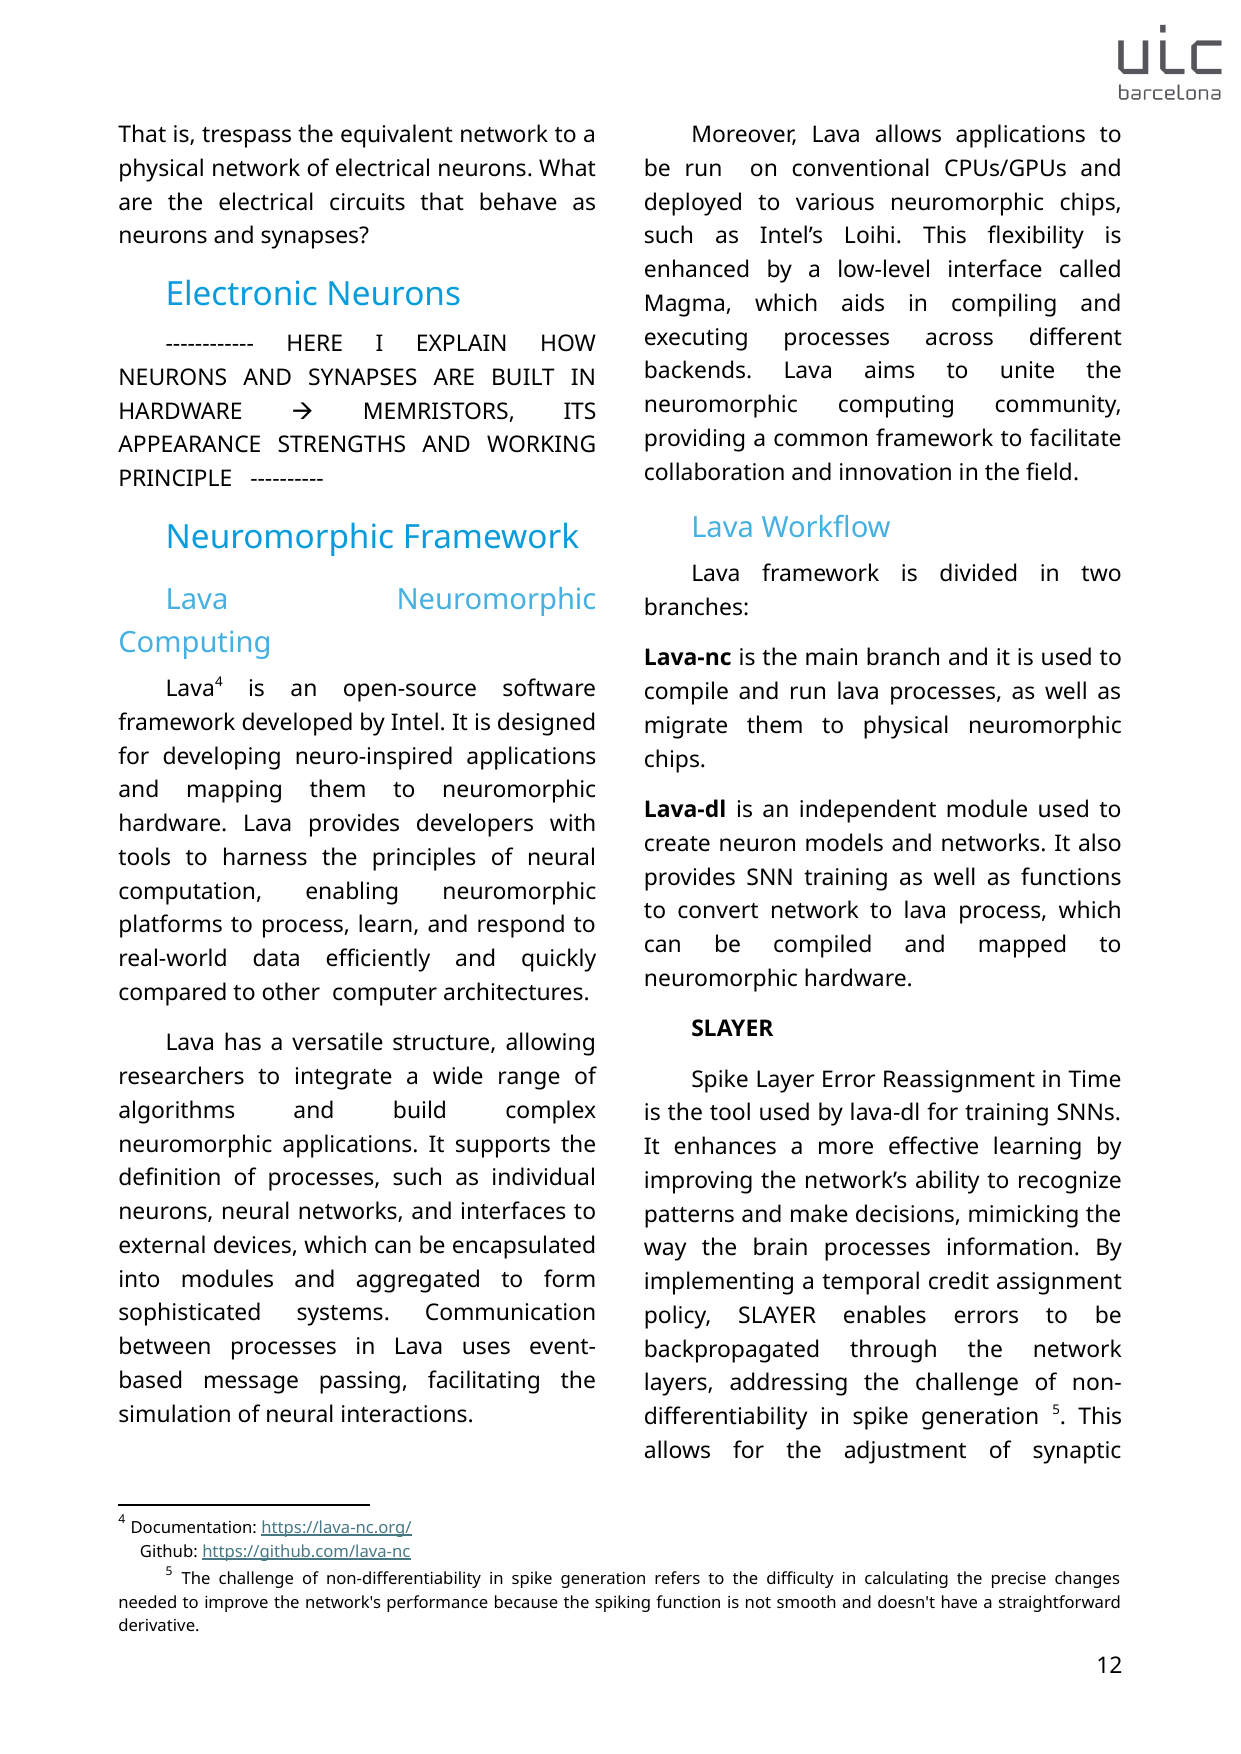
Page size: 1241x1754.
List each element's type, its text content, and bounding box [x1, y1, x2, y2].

subtitle Electronic Neurons [118, 270, 596, 315]
subtitle Neuromorphic Framework [118, 512, 596, 558]
text Lava framework is divided in two branches: [644, 557, 1122, 622]
text Lava has a versatile structure, allowing researchers to integrate a wide range of algorithms and build complex neuromorphic applications. It supports the definition of processes, such as individual neurons, neural networks, and interfaces to external devices, which can be encapsulated into modules and aggregated to form sophisticated systems. Communication between processes in Lava uses event-based message passing, facilitating the simulation of neural interactions. [118, 1026, 596, 1429]
text ------------ HERE I EXPLAIN HOW NEURONS AND SYNAPSES ARE BUILT IN HARDWARE MEMRISTORS, ITS APPEARANCE STRENGTHS AND WORKING PRINCIPLE ---------- [118, 327, 596, 493]
text Lava-nc is the main branch and it is used to compile and run lava processes, as well as migrate them to physical neuromorphic chips. [644, 641, 1122, 774]
subtitle Lava Neuromorphic Computing [118, 578, 596, 661]
text SLAYER [644, 1012, 1122, 1043]
text Lava is an open-source software framework developed by Intel. It is designed for developing neuro-inspired applications and mapping them to neuromorphic hardware. Lava provides developers with tools to harness the principles of neural computation, enabling neuromorphic platforms to process, learn, and respond to real-world data efficiently and quickly compared to other computer architectures. [118, 672, 596, 1007]
subtitle Lava Workflow [644, 506, 1122, 546]
picture [1110, 11, 1229, 110]
text Lava-dl is an independent module used to create neuron models and networks. It also provides SNN training as well as functions to convert network to lava process, which can be compiled and mapped to neuromorphic hardware. [644, 793, 1122, 993]
text Moreover, Lava allows applications to be run on conventional CPUs/GPUs and deployed to various neuromorphic chips, such as Intel’s Loihi. This flexibility is enhanced by a low-level interface called Magma, which aids in compiling and executing processes across different backends. Lava aims to unite the neuromorphic computing community, providing a common framework to facilitate collaboration and innovation in the field​. [644, 118, 1122, 487]
